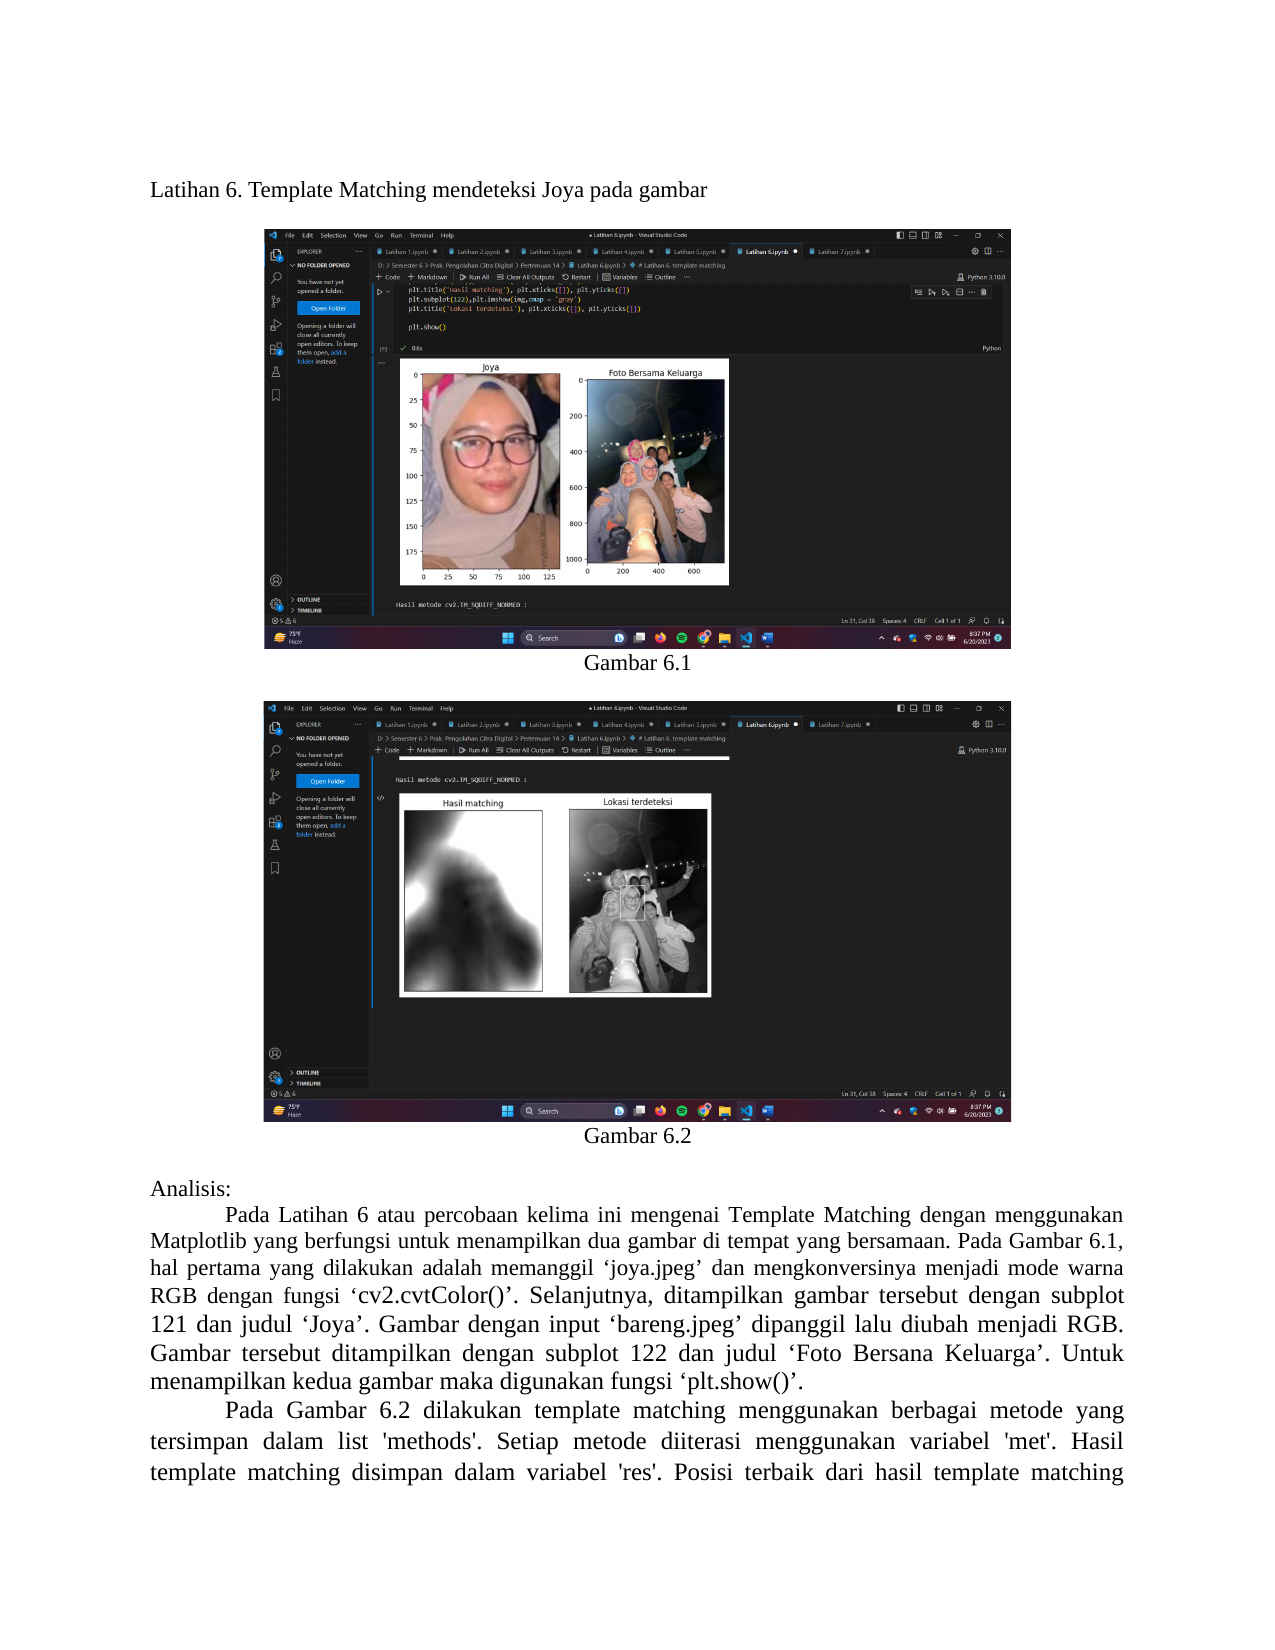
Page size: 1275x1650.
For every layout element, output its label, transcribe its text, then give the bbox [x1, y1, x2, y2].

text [150, 1395, 1125, 1486]
picture [263, 701, 1012, 1122]
text Analisis: [150, 1175, 1125, 1201]
text Latihan 6. Template Matching mendeteksi Joya pada gambar [150, 176, 1125, 203]
text Pada Latihan 6 atau percobaan kelima ini mengenai Template Matching dengan menggunakan Matplotlib yang berfungsi untuk menampilkan dua gambar di tempat yang bersamaan. Pada Gambar 6.1, hal pertama yang dilakukan adalah memanggil ‘joya.jpeg’ dan mengkonversinya menjadi mode warna RGB dengan fungsi ‘cv2.cvtColor()’. Selanjutnya, ditampilkan gambar tersebut dengan subplot 121 dan judul ‘Joya’. Gambar dengan input ‘bareng.jpeg’ dipanggil lalu diubah menjadi RGB. Gambar tersebut ditampilkan dengan subplot 122 dan judul ‘Foto Bersana Keluarga’. Untuk menampilkan kedua gambar maka digunakan fungsi ‘plt.show()’. [150, 1201, 1125, 1395]
text Gambar 6.2 [150, 1122, 1125, 1148]
picture [264, 229, 1011, 649]
text Gambar 6.1 [150, 649, 1125, 675]
